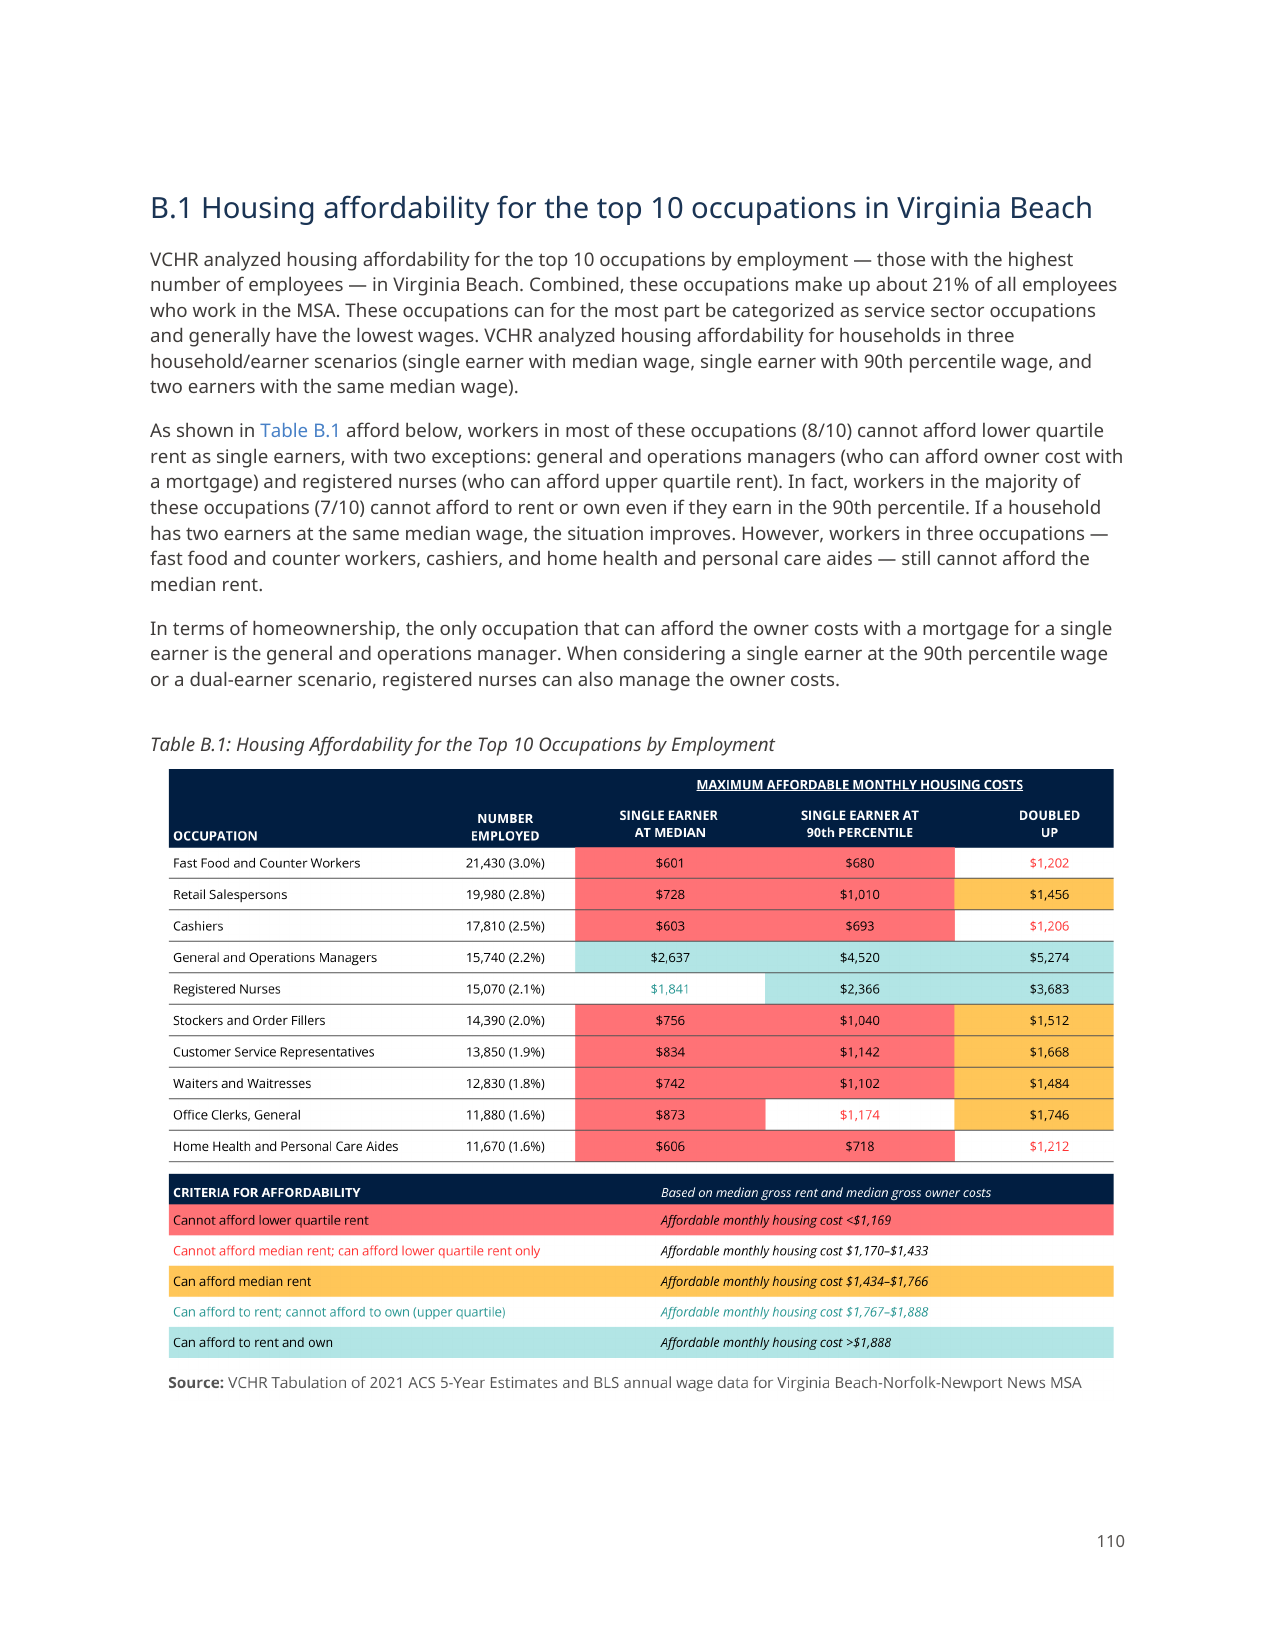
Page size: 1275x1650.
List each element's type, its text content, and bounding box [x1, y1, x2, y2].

picture [168, 769, 1114, 1401]
text As shown in Table B.1 afford below, workers in most of these occupations (8/10) cannot afford lower quartile rent as single earners, with two exceptions: general and operations managers (who can afford owner cost with a mortgage) and registered nurses (who can afford upper quartile rent). In fact, workers in the majority of these occupations (7/10) cannot afford to rent or own even if they earn in the 90th percentile. If a household has two earners at the same median wage, the situation improves. However, workers in three occupations — fast food and counter workers, cashiers, and home health and personal care aides — still cannot afford the median rent. [150, 418, 1125, 596]
text In terms of homeownership, the only occupation that can afford the owner costs with a mortgage for a single earner is the general and operations manager. When considering a single earner at the 90th percentile wage or a dual-earner scenario, registered nurses can also manage the owner costs. [150, 615, 1125, 692]
text VCHR analyzed housing affordability for the top 10 occupations by employment — those with the highest number of employees — in Virginia Beach. Combined, these occupations make up about 21% of all employees who work in the MSA. These occupations can for the most part be categorized as service sector occupations and generally have the lowest wages. VCHR analyzed housing affordability for households in three household/earner scenarios (single earner with median wage, single earner with 90th percentile wage, and two earners with the same median wage). [150, 246, 1125, 399]
table_header Table B.1: Housing Affordability for the Top 10 Occupations by Employment [139, 711, 1114, 1404]
subtitle B.1 Housing affordability for the top 10 occupations in Virginia Beach [150, 187, 1125, 227]
